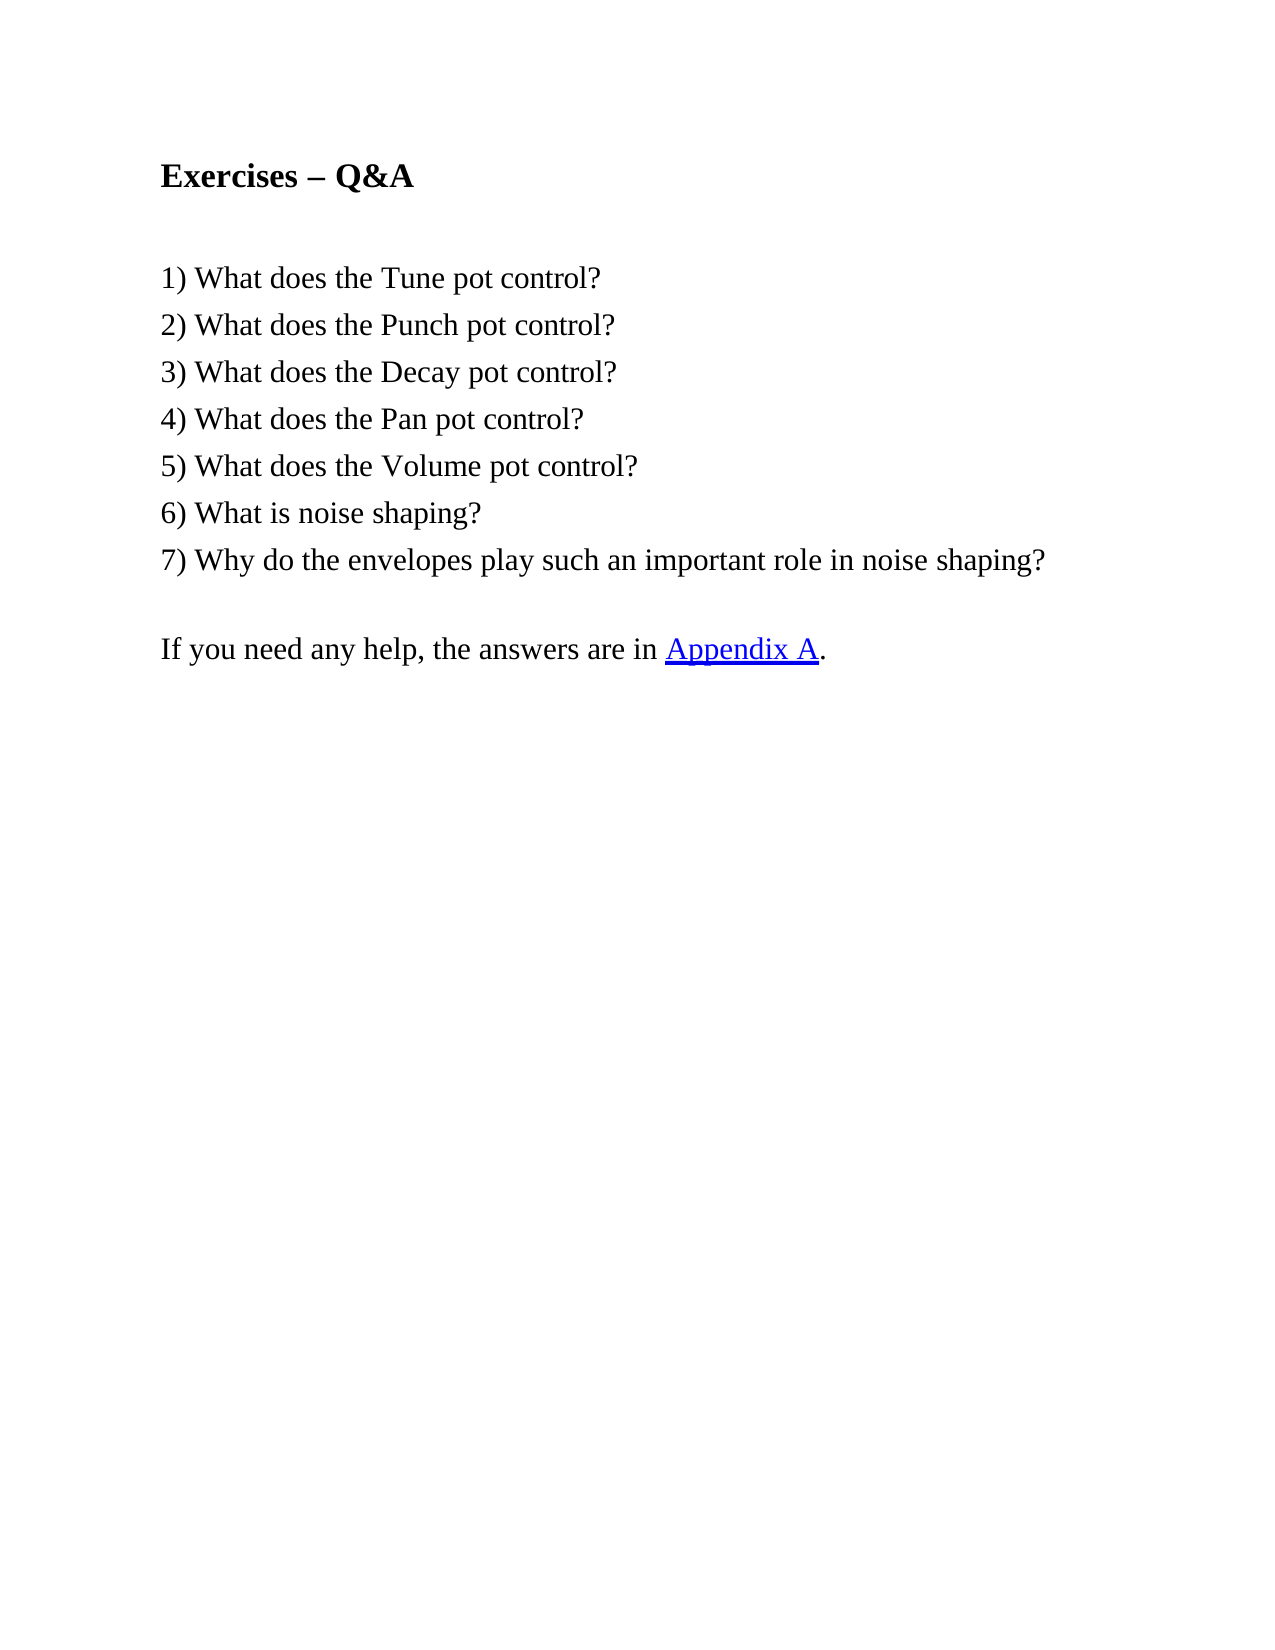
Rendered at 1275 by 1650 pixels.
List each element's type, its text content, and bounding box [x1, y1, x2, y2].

text If you need any help, the answers are in Appendix A. [160, 630, 1275, 666]
list Why do the envelopes play such an important role in noise shaping? [160, 541, 1275, 577]
list What does the Pan pot control? [160, 400, 1275, 436]
list What does the Tune pot control? [160, 260, 1275, 296]
list What does the Punch pot control? [160, 307, 1275, 343]
list What is noise shaping? [160, 494, 1275, 530]
list What does the Volume pot control? [160, 447, 1275, 483]
list What does the Decay pot control? [160, 353, 1275, 389]
subtitle Exercises – Q&A [160, 155, 1275, 195]
